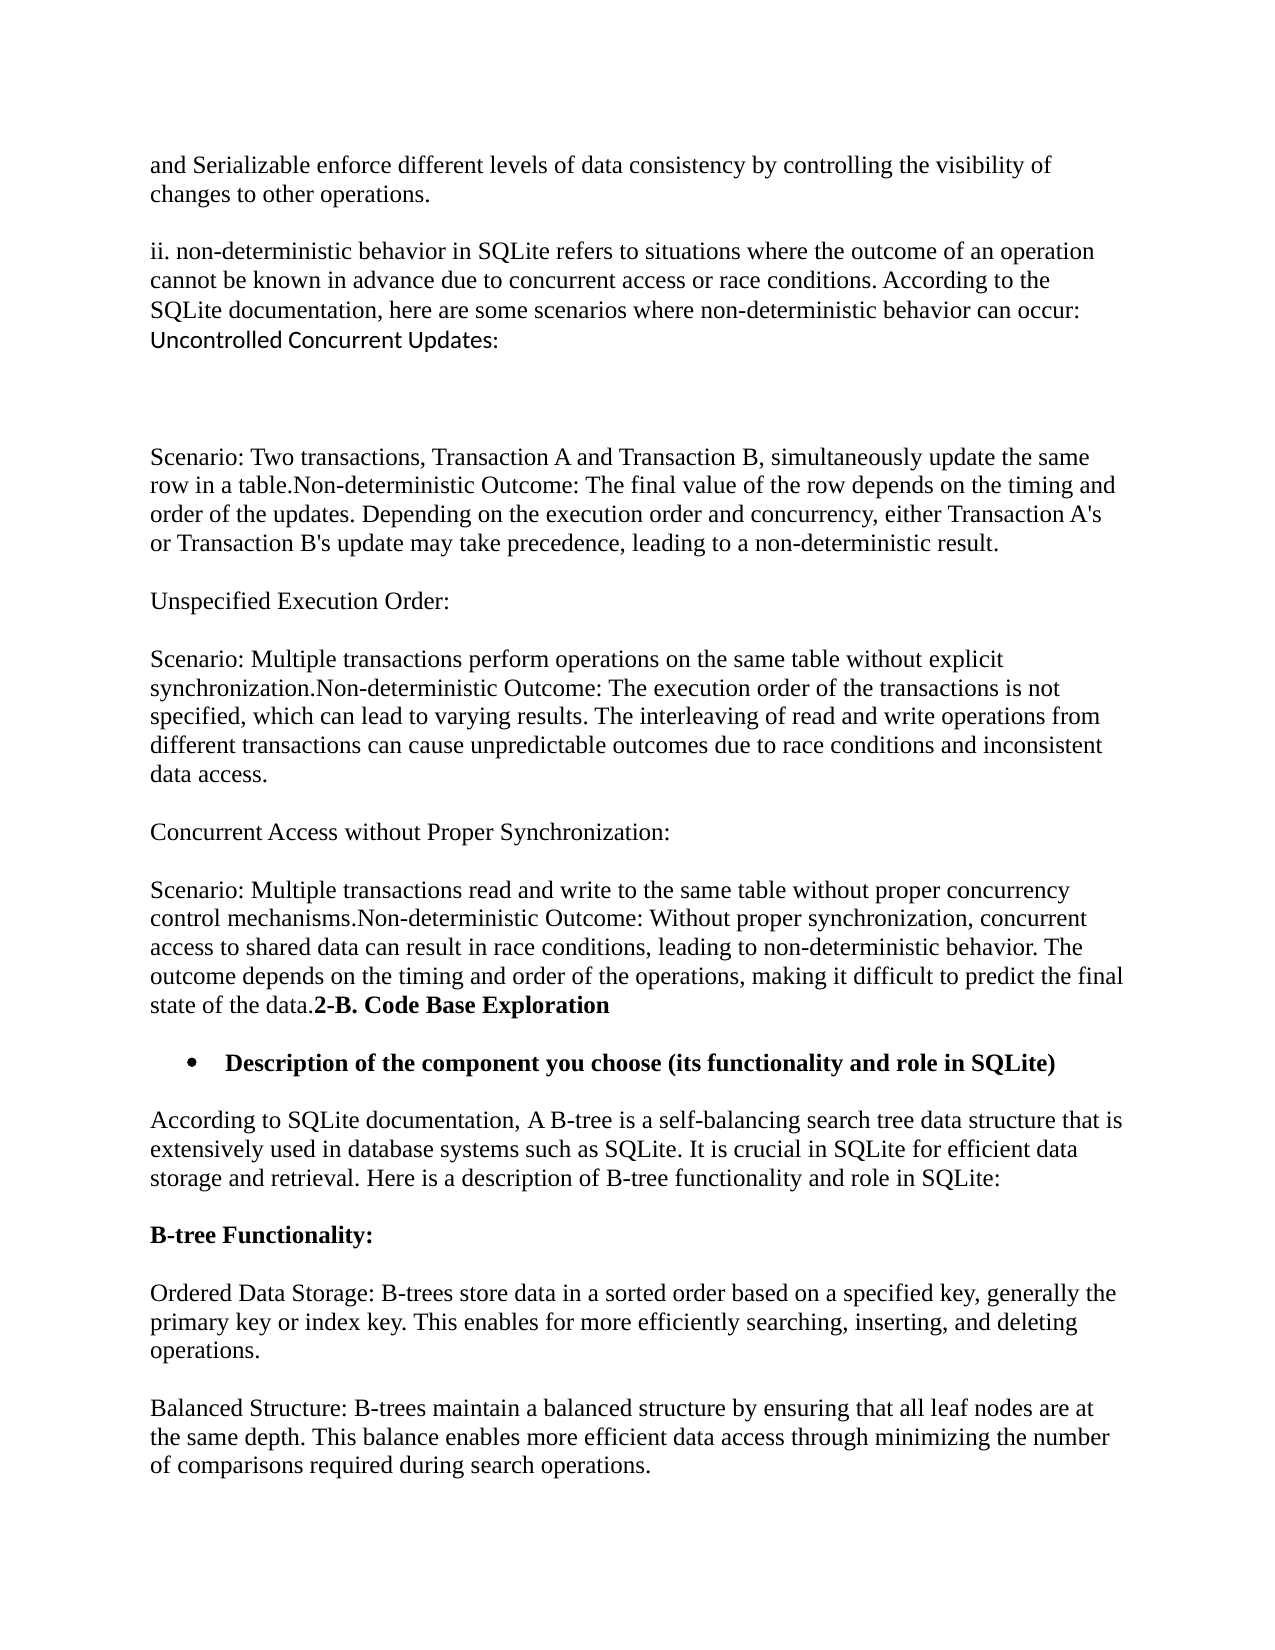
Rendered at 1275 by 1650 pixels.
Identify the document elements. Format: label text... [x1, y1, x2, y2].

text Scenario: Two transactions, Transaction A and Transaction B, simultaneously update the same row in a table.Non-deterministic Outcome: The final value of the row depends on the timing and order of the updates. Depending on the execution order and concurrency, either Transaction A's or Transaction B's update may take precedence, leading to a non-deterministic result. [150, 442, 1125, 557]
text Uncontrolled Concurrent Updates: [150, 324, 1125, 355]
text Balanced Structure: B-trees maintain a balanced structure by ensuring that all leaf nodes are at the same depth. This balance enables more efficient data access through minimizing the number of comparisons required during search operations. [150, 1393, 1125, 1479]
list Description of the component you choose (its functionality and role in SQLite) [187, 1048, 1125, 1076]
text Scenario: Multiple transactions perform operations on the same table without explicit synchronization.Non-deterministic Outcome: The execution order of the transactions is not specified, which can lead to varying results. The interleaving of read and write operations from different transactions can cause unpredictable outcomes due to race conditions and inconsistent data access. [150, 644, 1125, 788]
text B-tree Functionality: [150, 1221, 1125, 1249]
text Scenario: Multiple transactions read and write to the same table without proper concurrency control mechanisms.Non-deterministic Outcome: Without proper synchronization, concurrent access to shared data can result in race conditions, leading to non-deterministic behavior. The outcome depends on the timing and order of the operations, making it difficult to predict the final state of the data.2-B. Code Base Exploration [150, 875, 1125, 1018]
text Ordered Data Storage: B-trees store data in a sorted order based on a specified key, generally the primary key or index key. This enables for more efficiently searching, inserting, and deleting operations. [150, 1278, 1125, 1364]
text According to SQLite documentation, A B-tree is a self-balancing search tree data structure that is extensively used in database systems such as SQLite. It is crucial in SQLite for efficient data storage and retrieval. Here is a description of B-tree functionality and role in SQLite: [150, 1106, 1125, 1192]
text Unspecified Execution Order: [150, 586, 1125, 615]
text Concurrent Access without Proper Synchronization: [150, 817, 1125, 846]
text ii. non-deterministic behavior in SQLite refers to situations where the outcome of an operation cannot be known in advance due to concurrent access or race conditions. According to the SQLite documentation, here are some scenarios where non-deterministic behavior can occur: [150, 236, 1125, 324]
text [150, 150, 1125, 207]
